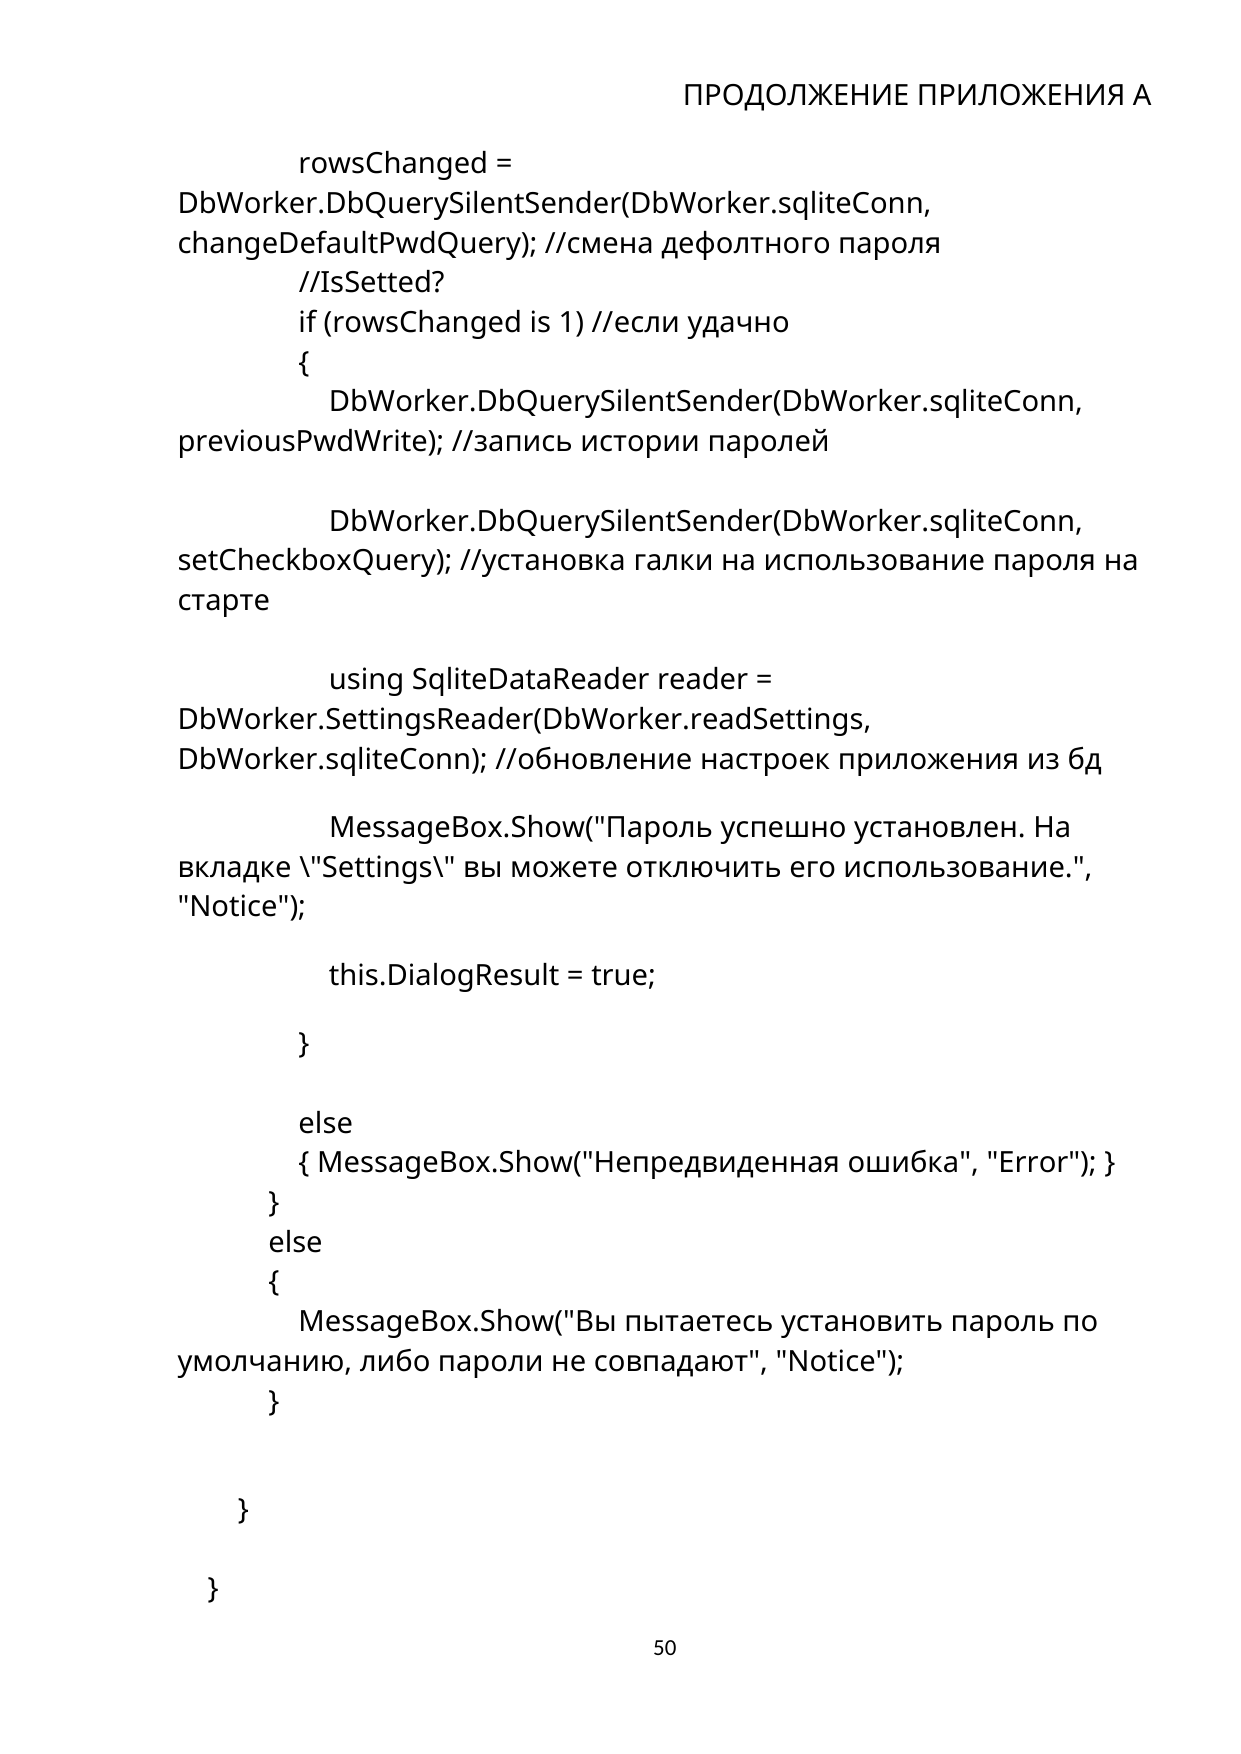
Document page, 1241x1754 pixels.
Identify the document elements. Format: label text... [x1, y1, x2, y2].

text this.DialogResult = true; [177, 954, 1152, 994]
text using SqliteDataReader reader = DbWorker.SettingsReader(DbWorker.readSettings, DbWorker.sqliteConn); //обновление настроек приложения из бд [177, 658, 1152, 778]
text DbWorker.DbQuerySilentSender(DbWorker.sqliteConn, setCheckboxQuery); //установка галки на использование пароля на старте [177, 500, 1152, 619]
text MessageBox.Show("Пароль успешно установлен. На вкладке \"Settings\" вы можете отключить его использование.", "Notice"); [177, 806, 1152, 925]
text } [177, 1023, 1152, 1062]
text { [177, 1261, 1152, 1300]
text } [177, 1567, 1152, 1607]
text { [177, 341, 1152, 381]
text else [177, 1221, 1152, 1261]
text } [177, 1488, 1152, 1528]
text if (rowsChanged is 1) //если удачно [177, 301, 1152, 341]
text DbWorker.DbQuerySilentSender(DbWorker.sqliteConn, previousPwdWrite); //запись истории паролей [177, 381, 1152, 460]
text } [177, 1181, 1152, 1221]
text { MessageBox.Show("Непредвиденная ошибка", "Error"); } [177, 1142, 1152, 1181]
text else [177, 1102, 1152, 1142]
text MessageBox.Show("Вы пытаетесь установить пароль по умолчанию, либо пароли не совпадают", "Notice"); [177, 1300, 1152, 1380]
text } [177, 1380, 1152, 1419]
text rowsChanged = DbWorker.DbQuerySilentSender(DbWorker.sqliteConn, changeDefaultPwdQuery); //смена дефолтного пароля [177, 143, 1152, 262]
text //IsSetted? [177, 262, 1152, 301]
